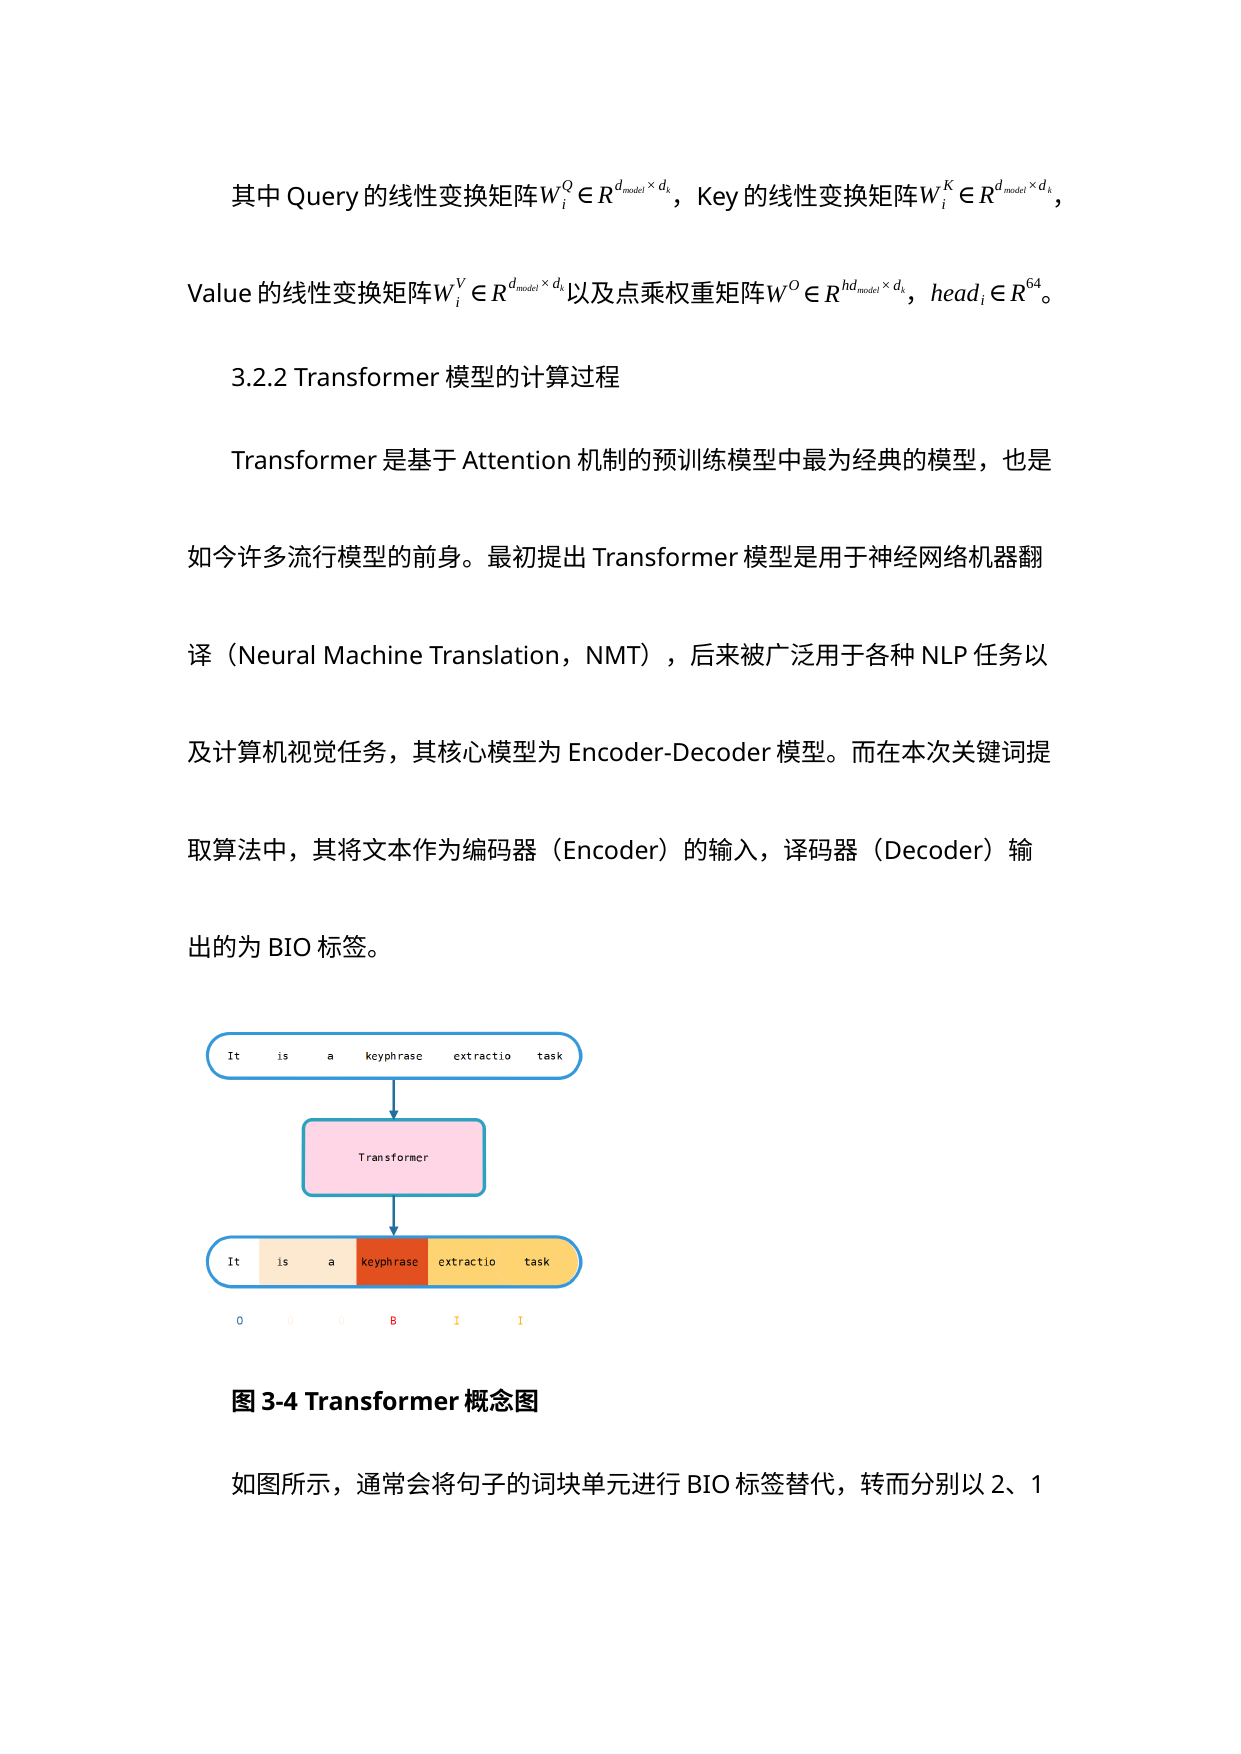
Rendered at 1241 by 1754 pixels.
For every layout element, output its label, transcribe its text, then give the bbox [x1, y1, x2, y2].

text 其中Query的线性变换矩阵，Key的线性变换矩阵，Value的线性变换矩阵以及点乘权重矩阵，。 [187, 162, 1053, 324]
text 3.2.2 Transformer模型的计算过程 [187, 343, 1053, 408]
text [187, 1450, 1053, 1515]
text Transformer是基于Attention机制的预训练模型中最为经典的模型，也是如今许多流行模型的前身。最初提出Transformer模型是用于神经网络机器翻译（Neural Machine Translation，NMT），后来被广泛用于各种NLP任务以及计算机视觉任务，其核心模型为Encoder-Decoder模型。而在本次关键词提取算法中，其将文本作为编码器（Encoder）的输入，译码器（Decoder）输出的为BIO标签。 [187, 426, 1053, 978]
picture [187, 1012, 599, 1338]
text 图3-4 Transformer概念图 [187, 1367, 1053, 1432]
